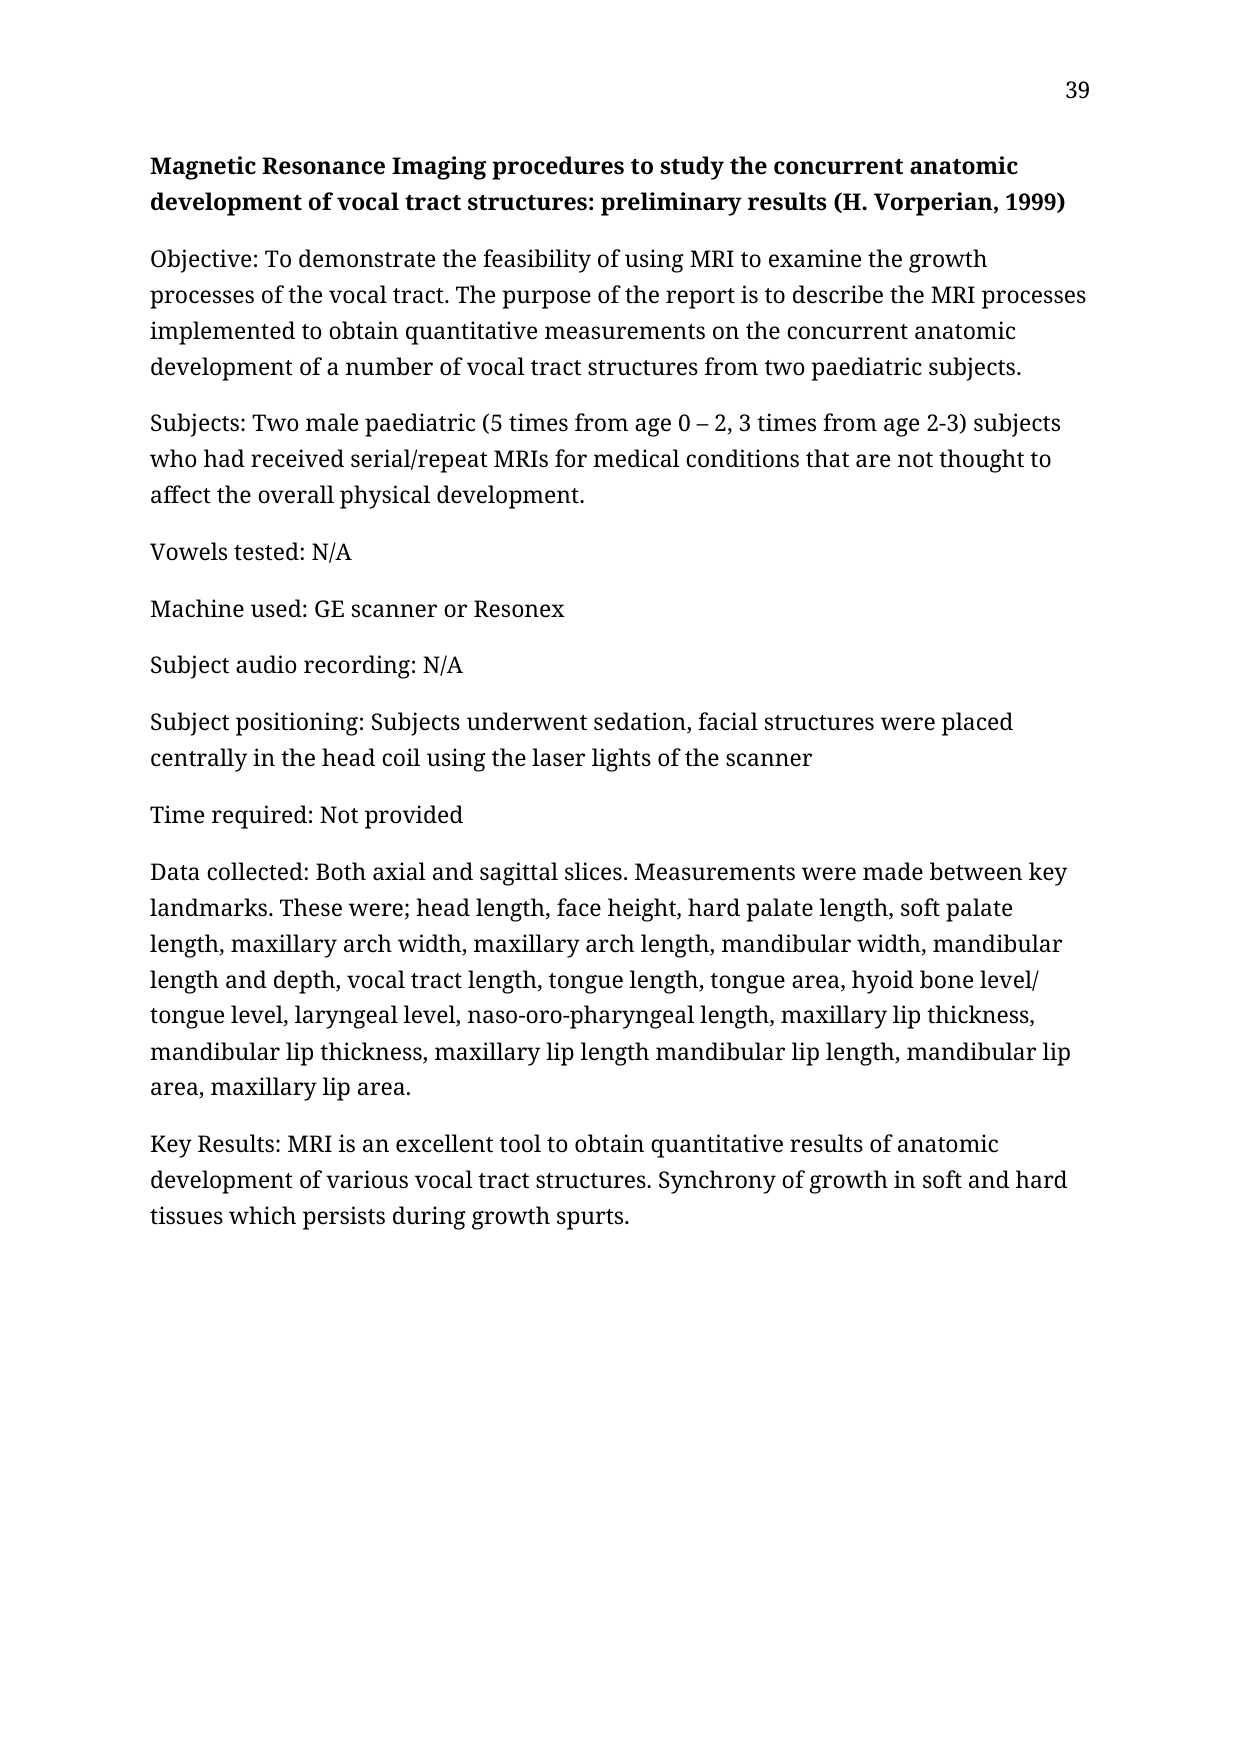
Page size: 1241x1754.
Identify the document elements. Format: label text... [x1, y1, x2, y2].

text Machine used: GE scanner or Resonex [150, 593, 1090, 624]
text Magnetic Resonance Imaging procedures to study the concurrent anatomic development of vocal tract structures: preliminary results (H. Vorperian, 1999) [150, 150, 1090, 217]
text Objective: To demonstrate the feasibility of using MRI to examine the growth processes of the vocal tract. The purpose of the report is to describe the MRI processes implemented to obtain quantitative measurements on the concurrent anatomic development of a number of vocal tract structures from two paediatric subjects. [150, 243, 1090, 382]
text Subjects: Two male paediatric (5 times from age 0 – 2, 3 times from age 2-3) subjects who had received serial/repeat MRIs for medical conditions that are not thought to affect the overall physical development. [150, 407, 1090, 510]
text Subject positioning: Subjects underwent sedation, facial structures were placed centrally in the head coil using the laser lights of the scanner [150, 706, 1090, 773]
text Time required: Not provided [150, 799, 1090, 830]
text Key Results: MRI is an excellent tool to obtain quantitative results of anatomic development of various vocal tract structures. Synchrony of growth in soft and hard tissues which persists during growth spurts. [150, 1128, 1090, 1231]
text Vowels tested: N/A [150, 536, 1090, 567]
text Data collected: Both axial and sagittal slices. Measurements were made between key landmarks. These were; head length, face height, hard palate length, soft palate length, maxillary arch width, maxillary arch length, mandibular width, mandibular length and depth, vocal tract length, tongue length, tongue area, hyoid bone level/ tongue level, laryngeal level, naso-oro-pharyngeal length, maxillary lip thickness, mandibular lip thickness, maxillary lip length mandibular lip length, mandibular lip area, maxillary lip area. [150, 856, 1090, 1103]
text Subject audio recording: N/A [150, 649, 1090, 681]
